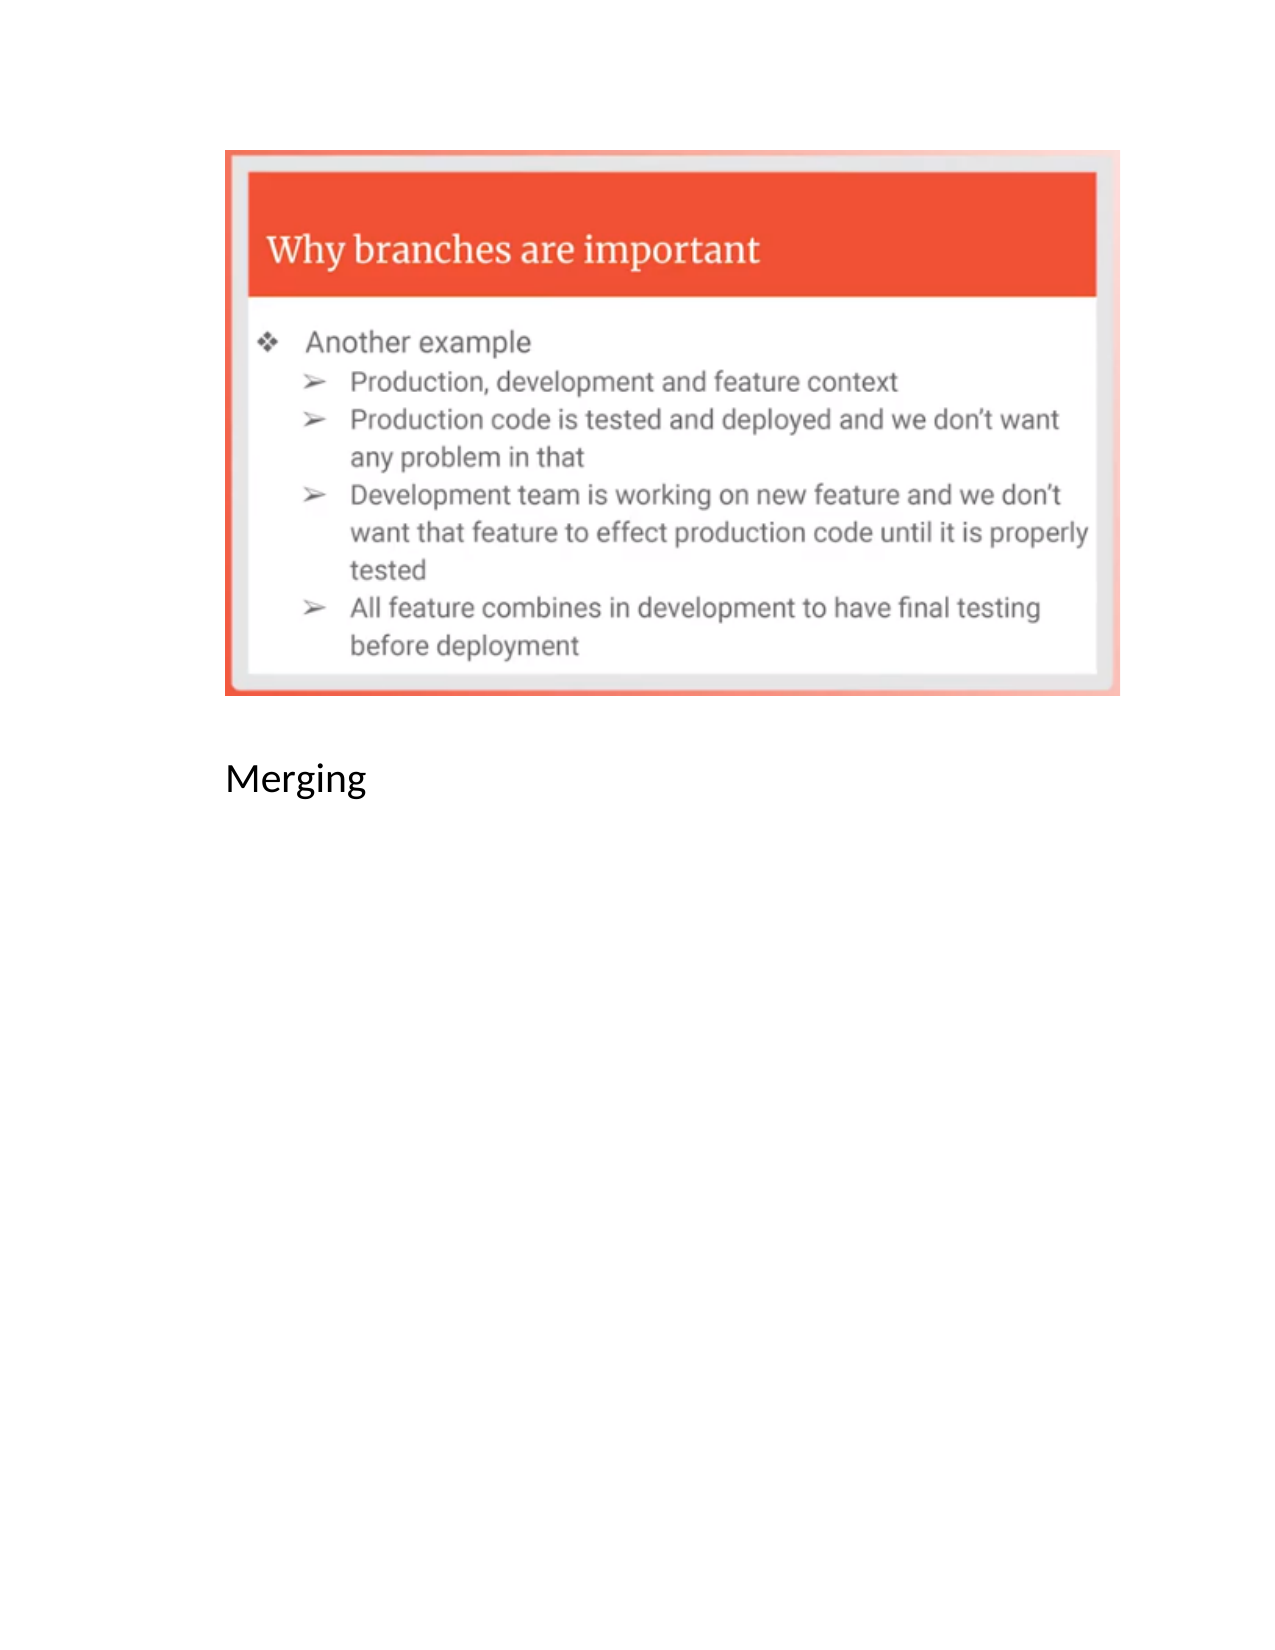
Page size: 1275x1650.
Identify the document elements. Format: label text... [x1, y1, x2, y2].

list Merging [225, 752, 1125, 803]
picture [225, 150, 1121, 696]
